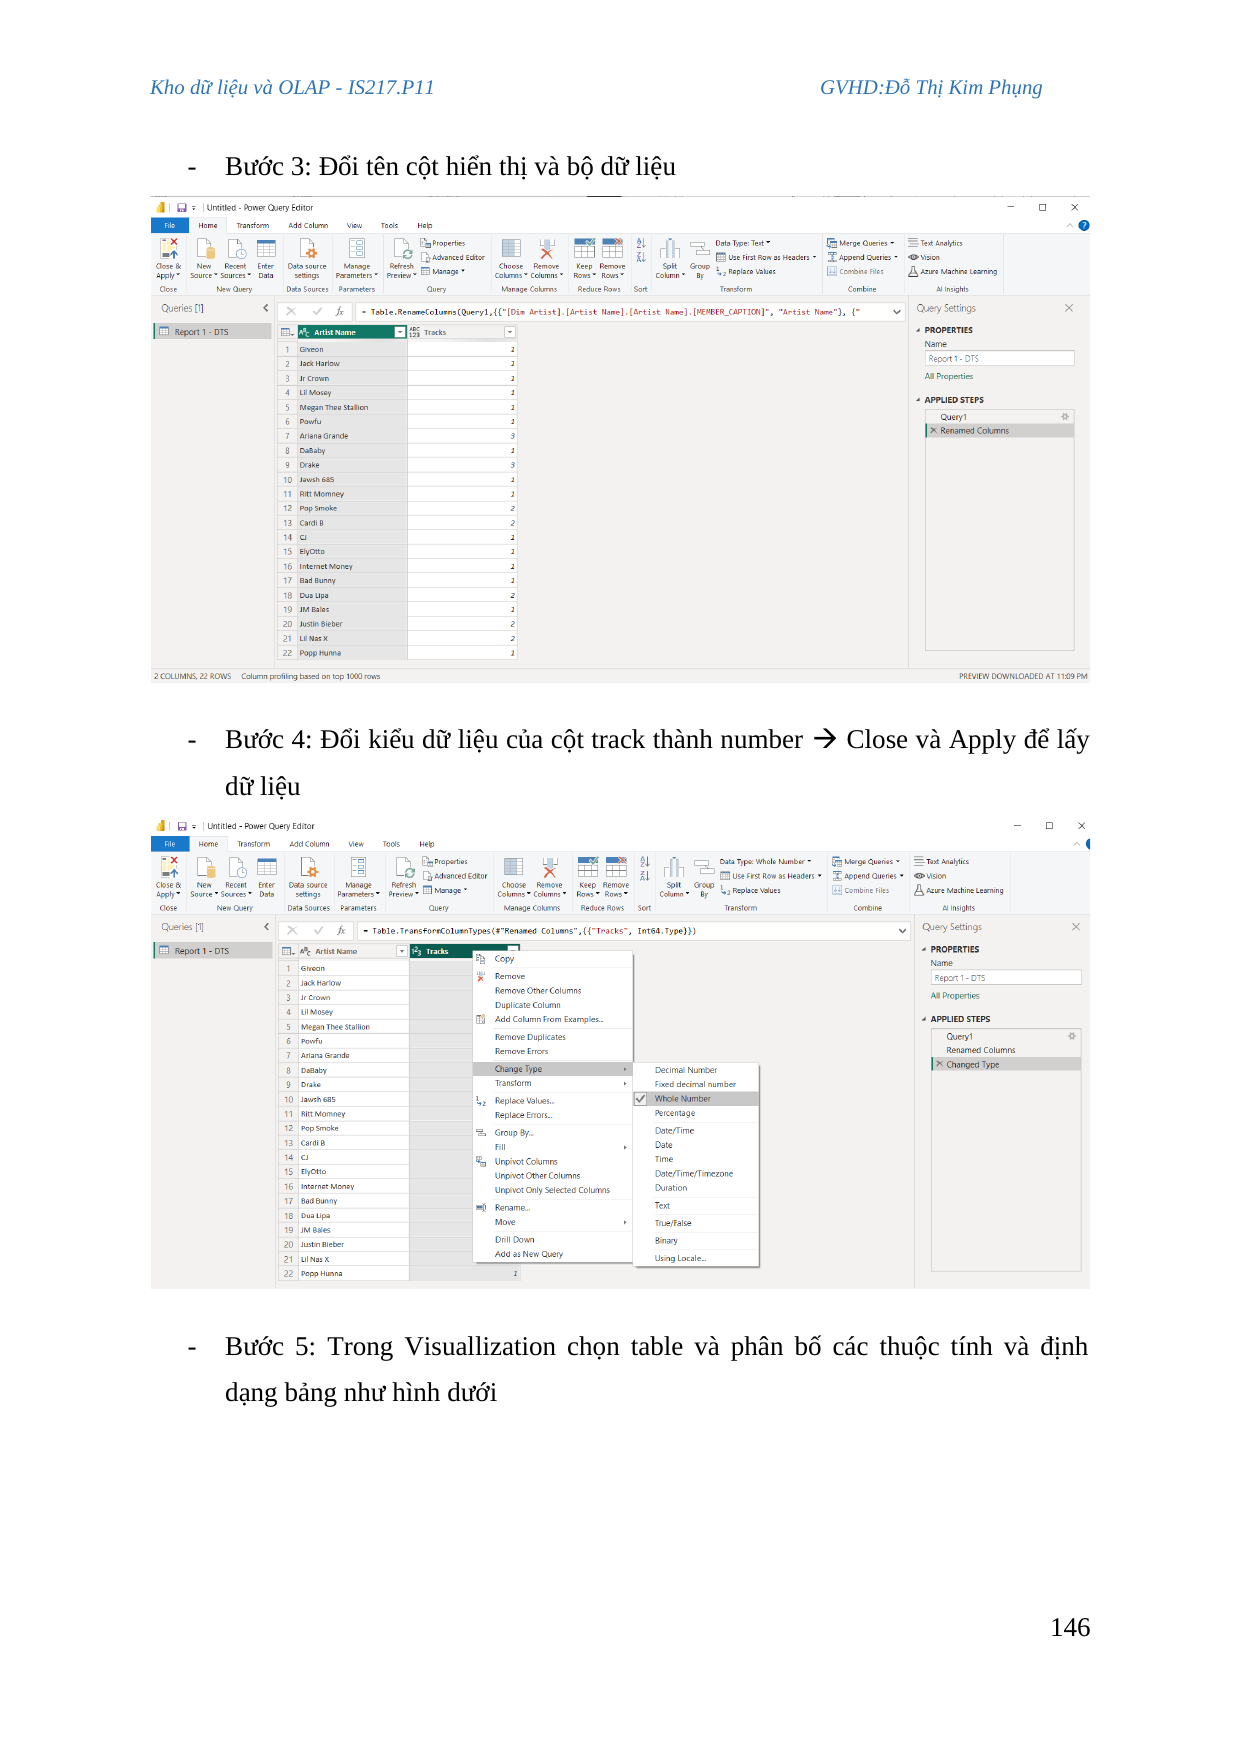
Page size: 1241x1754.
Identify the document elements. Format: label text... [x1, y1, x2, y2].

picture [150, 816, 1091, 1289]
picture [150, 196, 1091, 683]
list Bước 4: Đổi kiểu dữ liệu của cột track thành number Close và Apply để lấy dữ liệu [187, 723, 1090, 801]
list Bước 5: Trong Visuallization chọn table và phân bố các thuộc tính và định dạng bảng như hình dưới [187, 1329, 1090, 1407]
list Bước 3: Đổi tên cột hiển thị và bộ dữ liệu [187, 150, 1090, 181]
